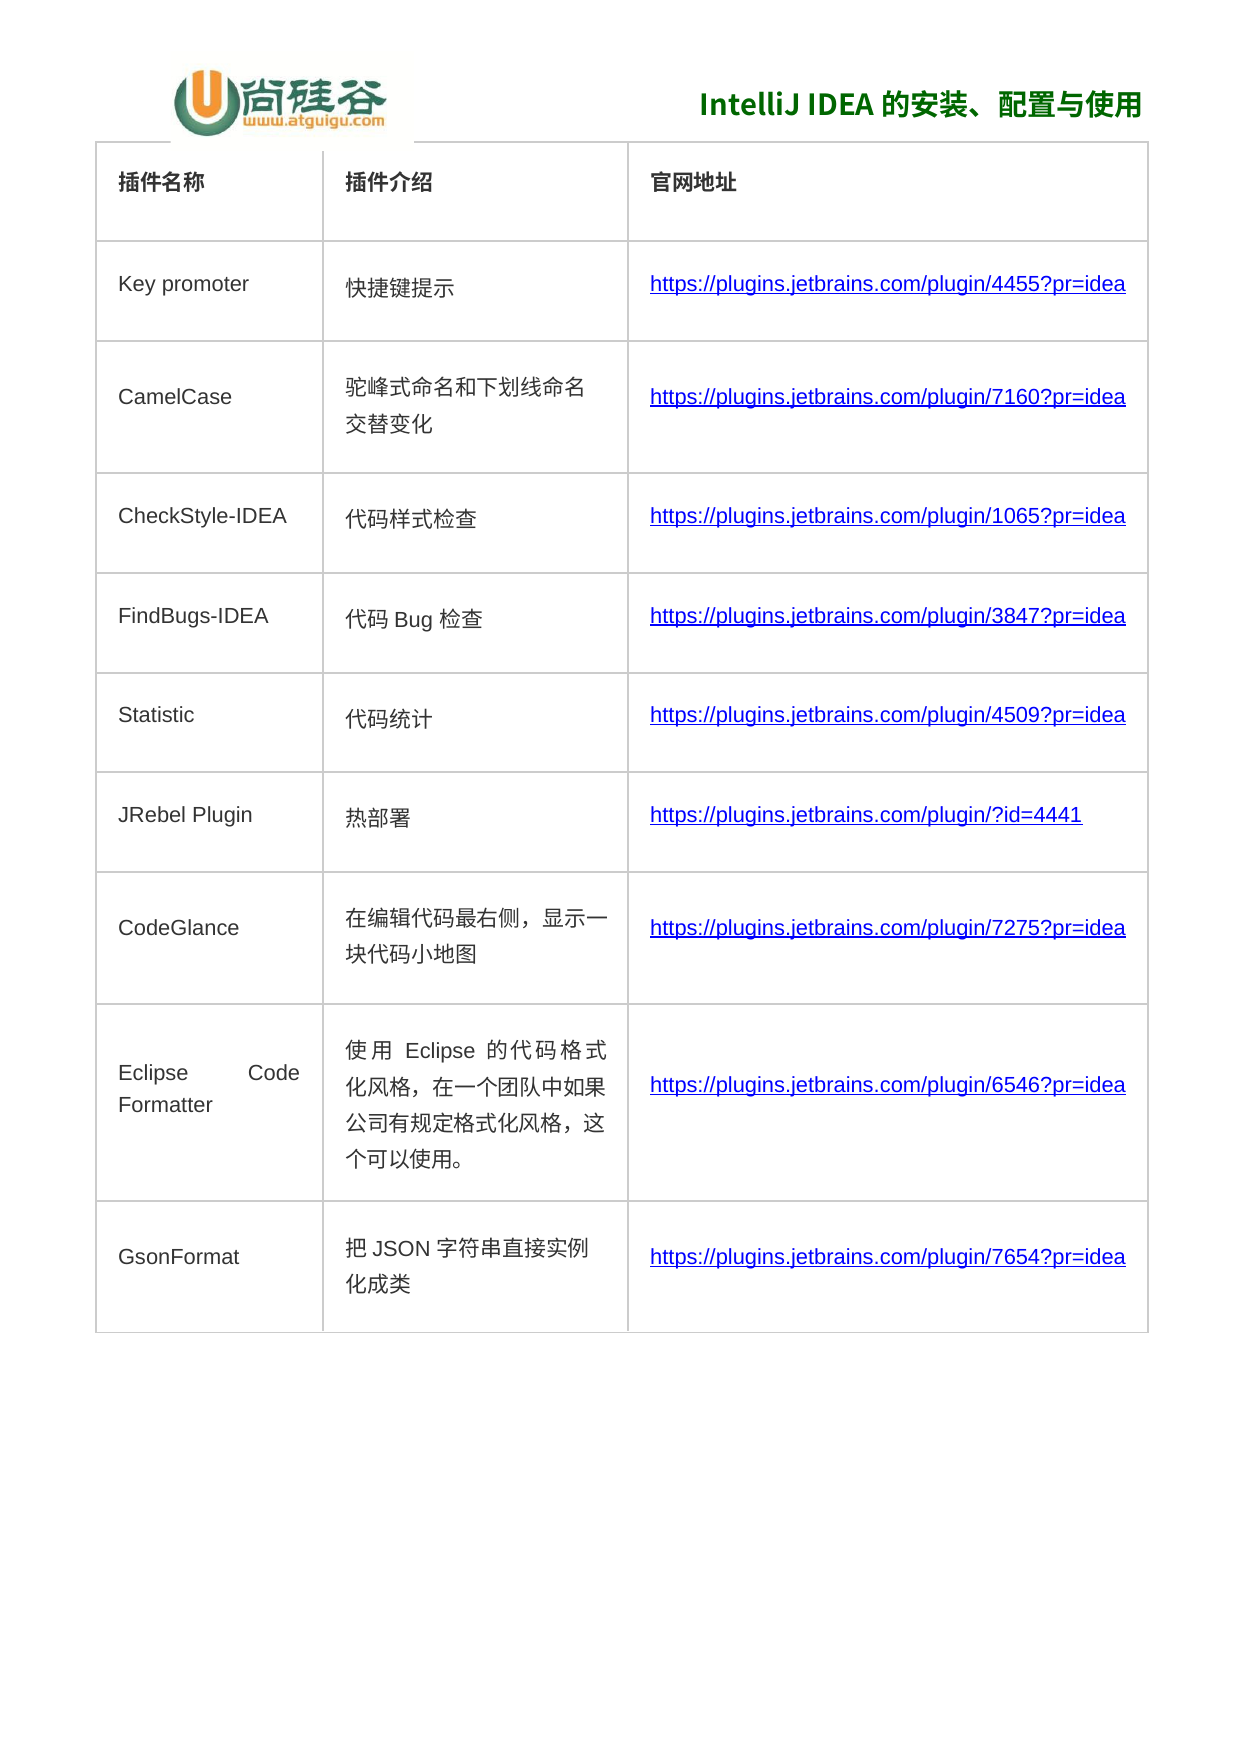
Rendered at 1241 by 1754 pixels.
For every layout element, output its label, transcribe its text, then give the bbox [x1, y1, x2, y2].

table_cell 在编辑代码最右侧，显示一块代码小地图 [324, 873, 627, 1003]
table_cell https://plugins.jetbrains.com/plugin/7275?pr=idea [629, 873, 1147, 1003]
table_cell CheckStyle-IDEA [97, 474, 322, 572]
table_cell https://plugins.jetbrains.com/plugin/7654?pr=idea [629, 1202, 1147, 1331]
table_cell https://plugins.jetbrains.com/plugin/1065?pr=idea [629, 474, 1147, 572]
table_cell 热部署 [324, 773, 627, 871]
table_cell 把 JSON 字符串直接实例化成类 [324, 1202, 627, 1331]
table_cell 代码样式检查 [324, 474, 627, 572]
table_cell 代码统计 [324, 674, 627, 771]
picture [170, 51, 414, 151]
table_cell 使用 Eclipse 的代码格式化风格，在一个团队中如果公司有规定格式化风格，这个可以使用。 [324, 1005, 627, 1200]
table_header 插件介绍 [324, 143, 627, 240]
table_cell https://plugins.jetbrains.com/plugin/3847?pr=idea [629, 574, 1147, 671]
table_cell Eclipse Code Formatter [97, 1005, 322, 1200]
table_cell https://plugins.jetbrains.com/plugin/?id=4441 [629, 773, 1147, 871]
table_cell https://plugins.jetbrains.com/plugin/4509?pr=idea [629, 674, 1147, 771]
table_header 插件名称 [97, 143, 322, 240]
table_cell https://plugins.jetbrains.com/plugin/7160?pr=idea [629, 342, 1147, 472]
table_cell Statistic [97, 674, 322, 771]
table_cell Key promoter [97, 242, 322, 340]
table_cell JRebel Plugin [97, 773, 322, 871]
table_cell CodeGlance [97, 873, 322, 1003]
table_cell FindBugs-IDEA [97, 574, 322, 671]
table_cell https://plugins.jetbrains.com/plugin/6546?pr=idea [629, 1005, 1147, 1200]
table_cell GsonFormat [97, 1202, 322, 1331]
subtitle IntelliJ IDEA 的安装、配置与使用 [699, 82, 1213, 124]
table_cell https://plugins.jetbrains.com/plugin/4455?pr=idea [629, 242, 1147, 340]
table_header 官网地址 [629, 143, 1147, 240]
table_cell 代码 Bug 检查 [324, 574, 627, 671]
table_cell 快捷键提示 [324, 242, 627, 340]
table_cell CamelCase [97, 342, 322, 472]
table_cell 驼峰式命名和下划线命名交替变化 [324, 342, 627, 472]
